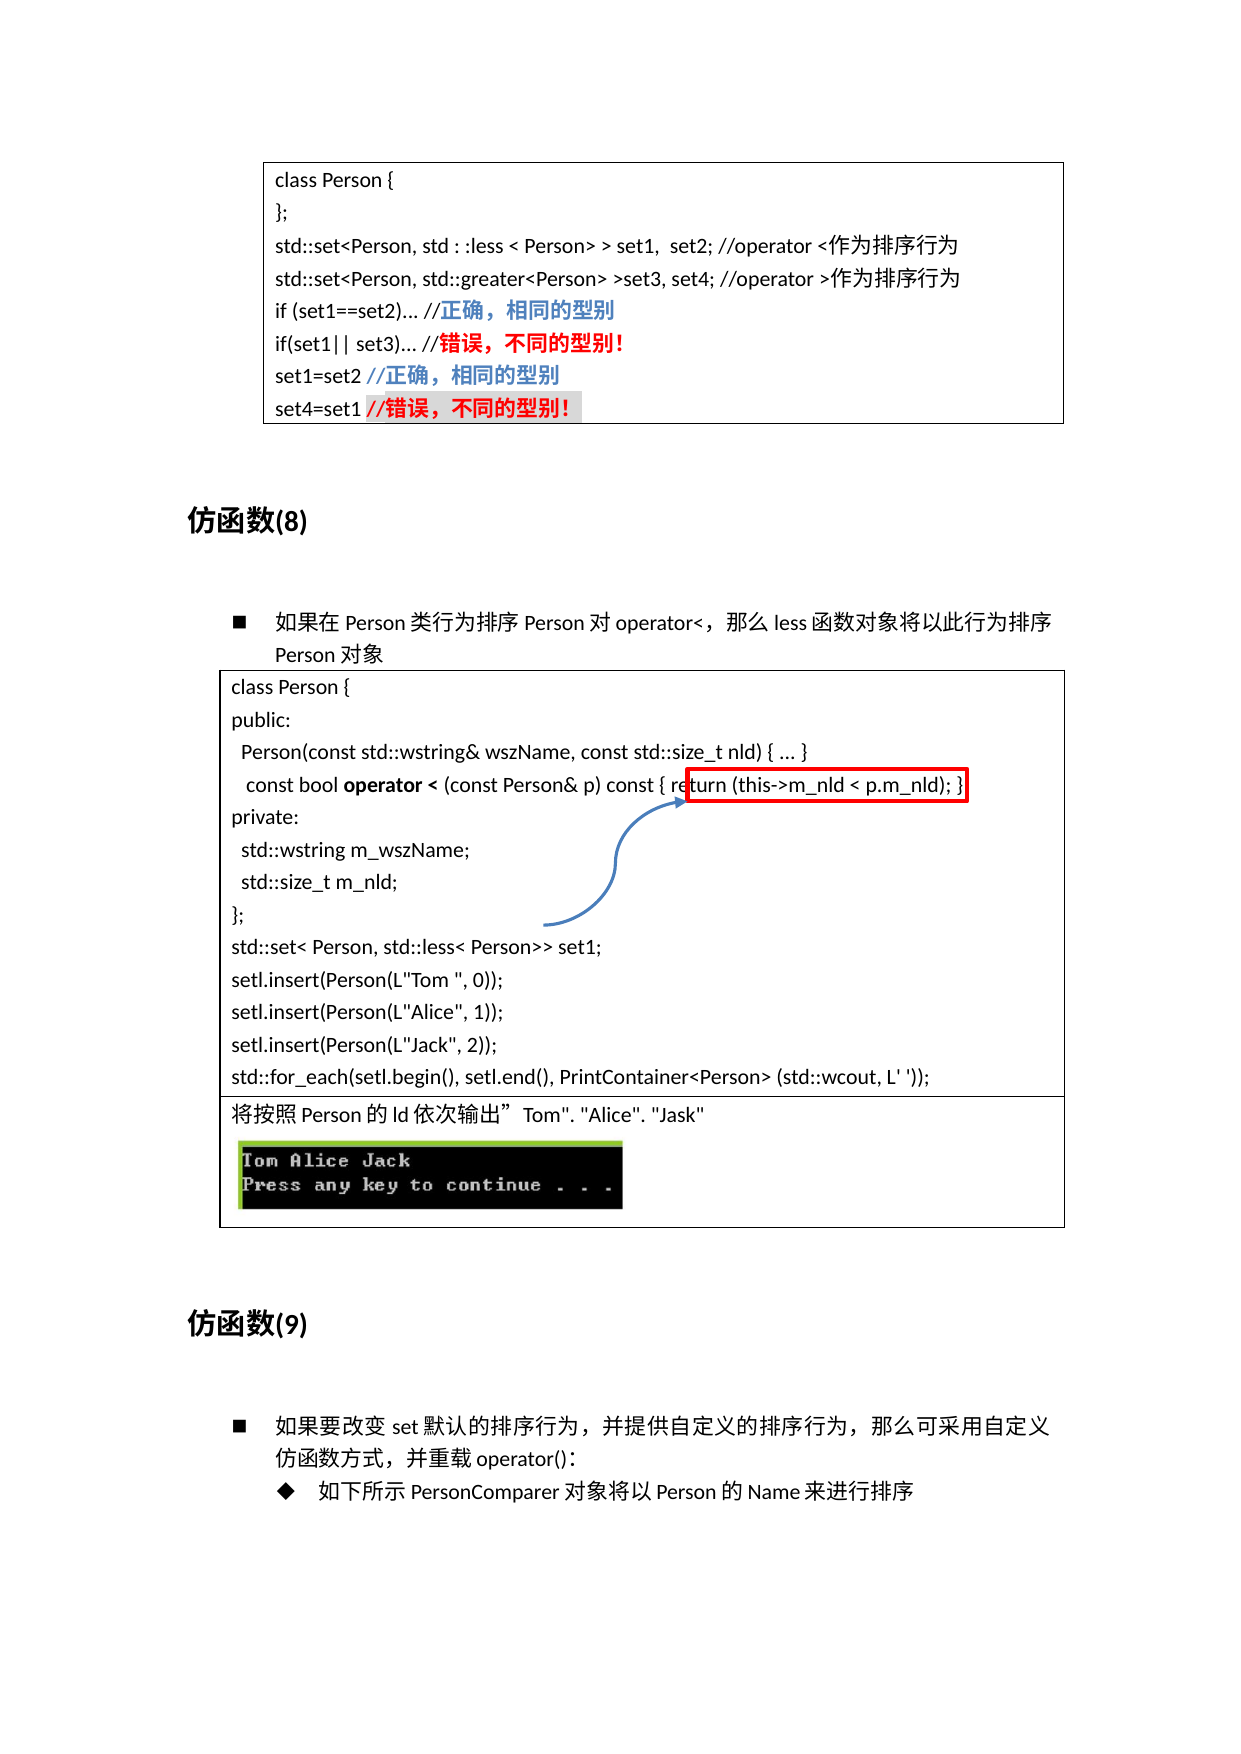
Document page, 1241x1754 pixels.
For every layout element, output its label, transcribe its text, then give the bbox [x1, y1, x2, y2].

list 如果在Person类行为排序Person对operator<，那么less函数对象将以此行为排序Person对象 [231, 604, 1053, 669]
table_cell 将按照Person的ld依次输出”Tom". "Alice". "Jask" [221, 1097, 1064, 1227]
table_header class Person { public: Person(const std::wstring& wszName, const std::size_t nld) { ... } const bool operator < (const Person& p) const { return (this->m_nld < p.m_nld); } private: std::wstring m_wszName; std::size_t m_nld; }; std::set< Person, std::less< Person>> set1; setl.insert(Person(L"Tom ", 0)); setl.insert(Person(L"Alice", 1)); setl.insert(Person(L"Jack", 2)); std::for_each(setl.begin(), setl.end(), PrintContainer<Person> (std::wcout, L' ')); [221, 671, 1064, 1096]
table_header class Person { }; std::set<Person, std : :less < Person> > set1, set2; //operator <作为排序行为 std::set<Person, std::greater<Person> >set3, set4; //operator >作为排序行为 if (set1==set2)... //正确，相同的型别 if(set1|| set3)... //错误，不同的型别！ set1=set2 //正确，相同的型别 set4=set1 //错误，不同的型别！ [264, 163, 1063, 423]
picture [231, 1129, 628, 1220]
list 如果要改变set默认的排序行为，并提供自定义的排序行为，那么可采用自定义仿函数方式，并重载operator()： [231, 1408, 1053, 1473]
list 如下所示PersonComparer对象将以Person的Name来进行排序 [275, 1473, 1053, 1506]
subtitle 仿函数(9) [187, 1289, 1053, 1354]
subtitle 仿函数(8) [187, 486, 1053, 551]
